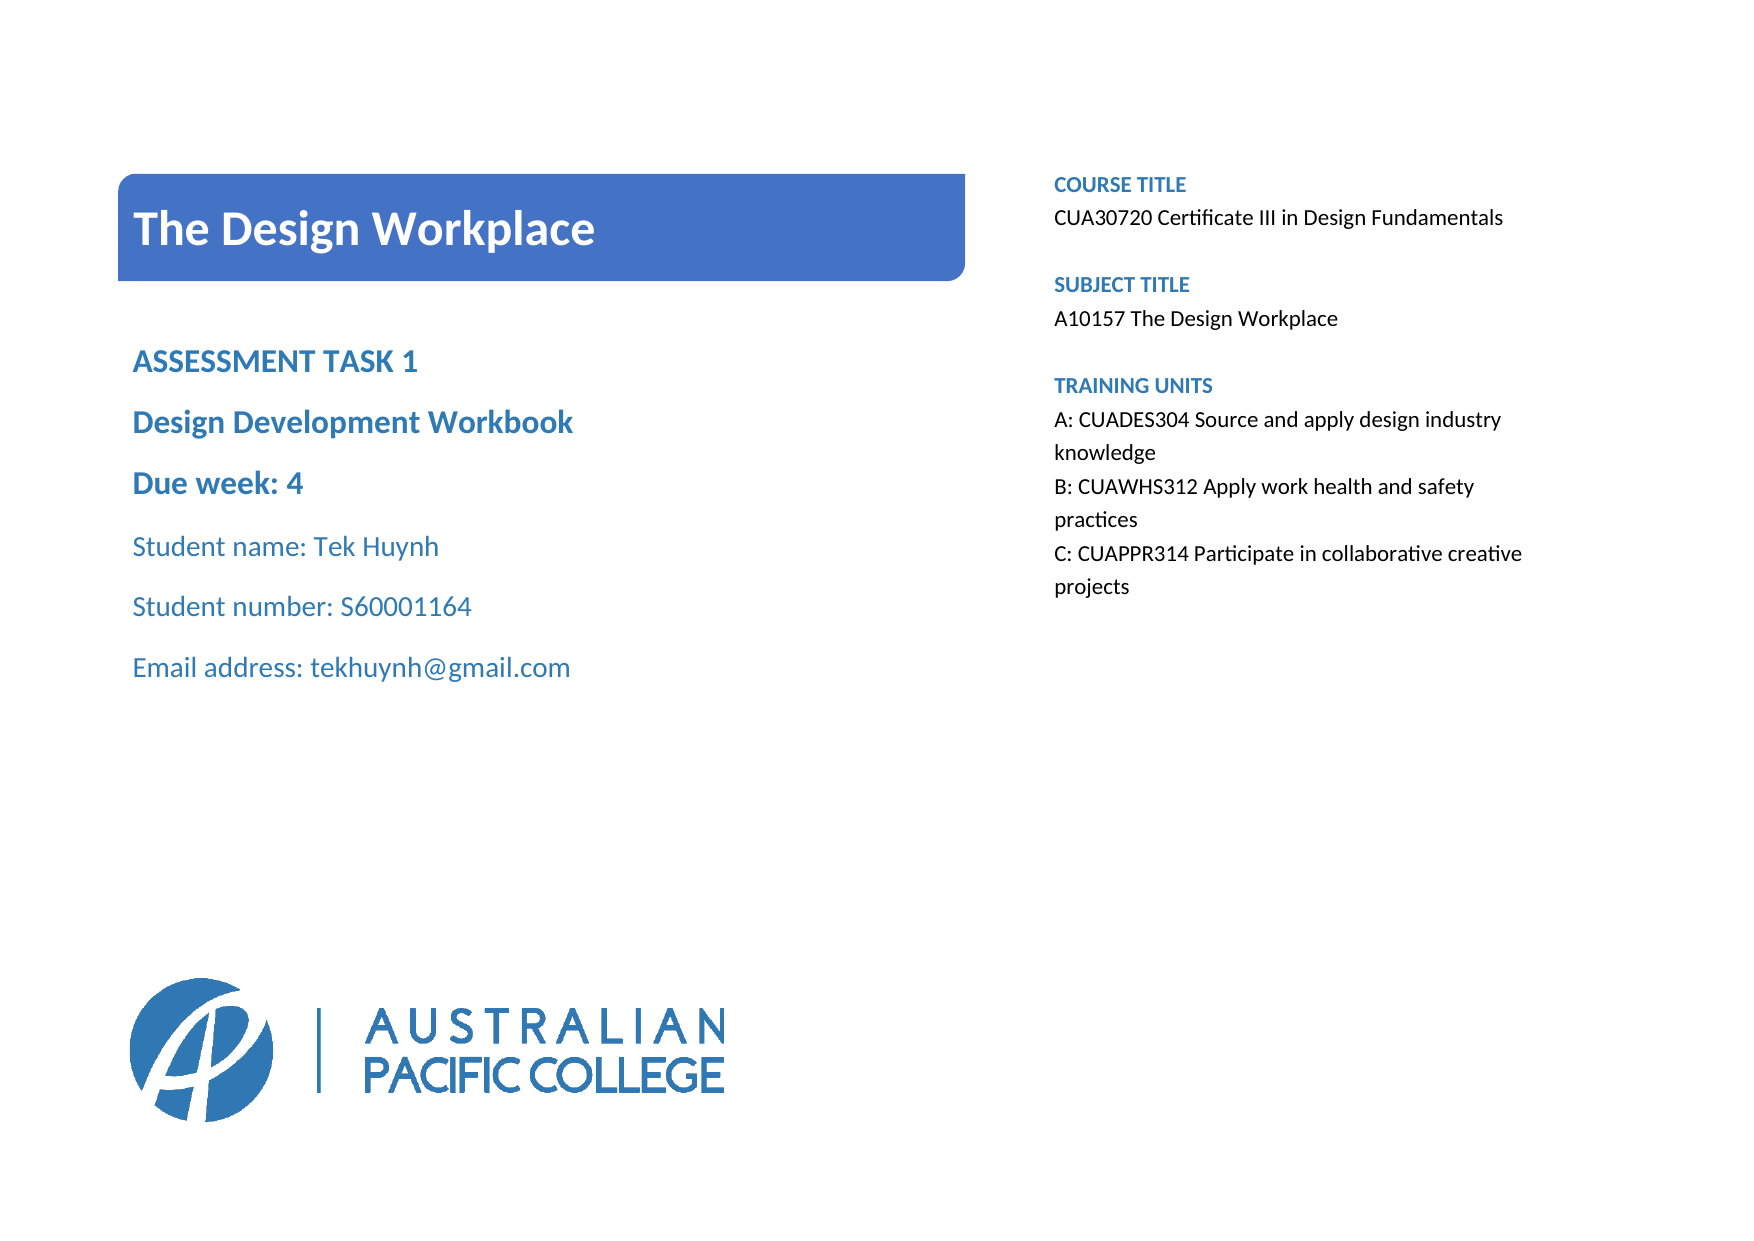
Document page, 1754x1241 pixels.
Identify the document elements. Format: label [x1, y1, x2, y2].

picture [129, 978, 724, 1122]
